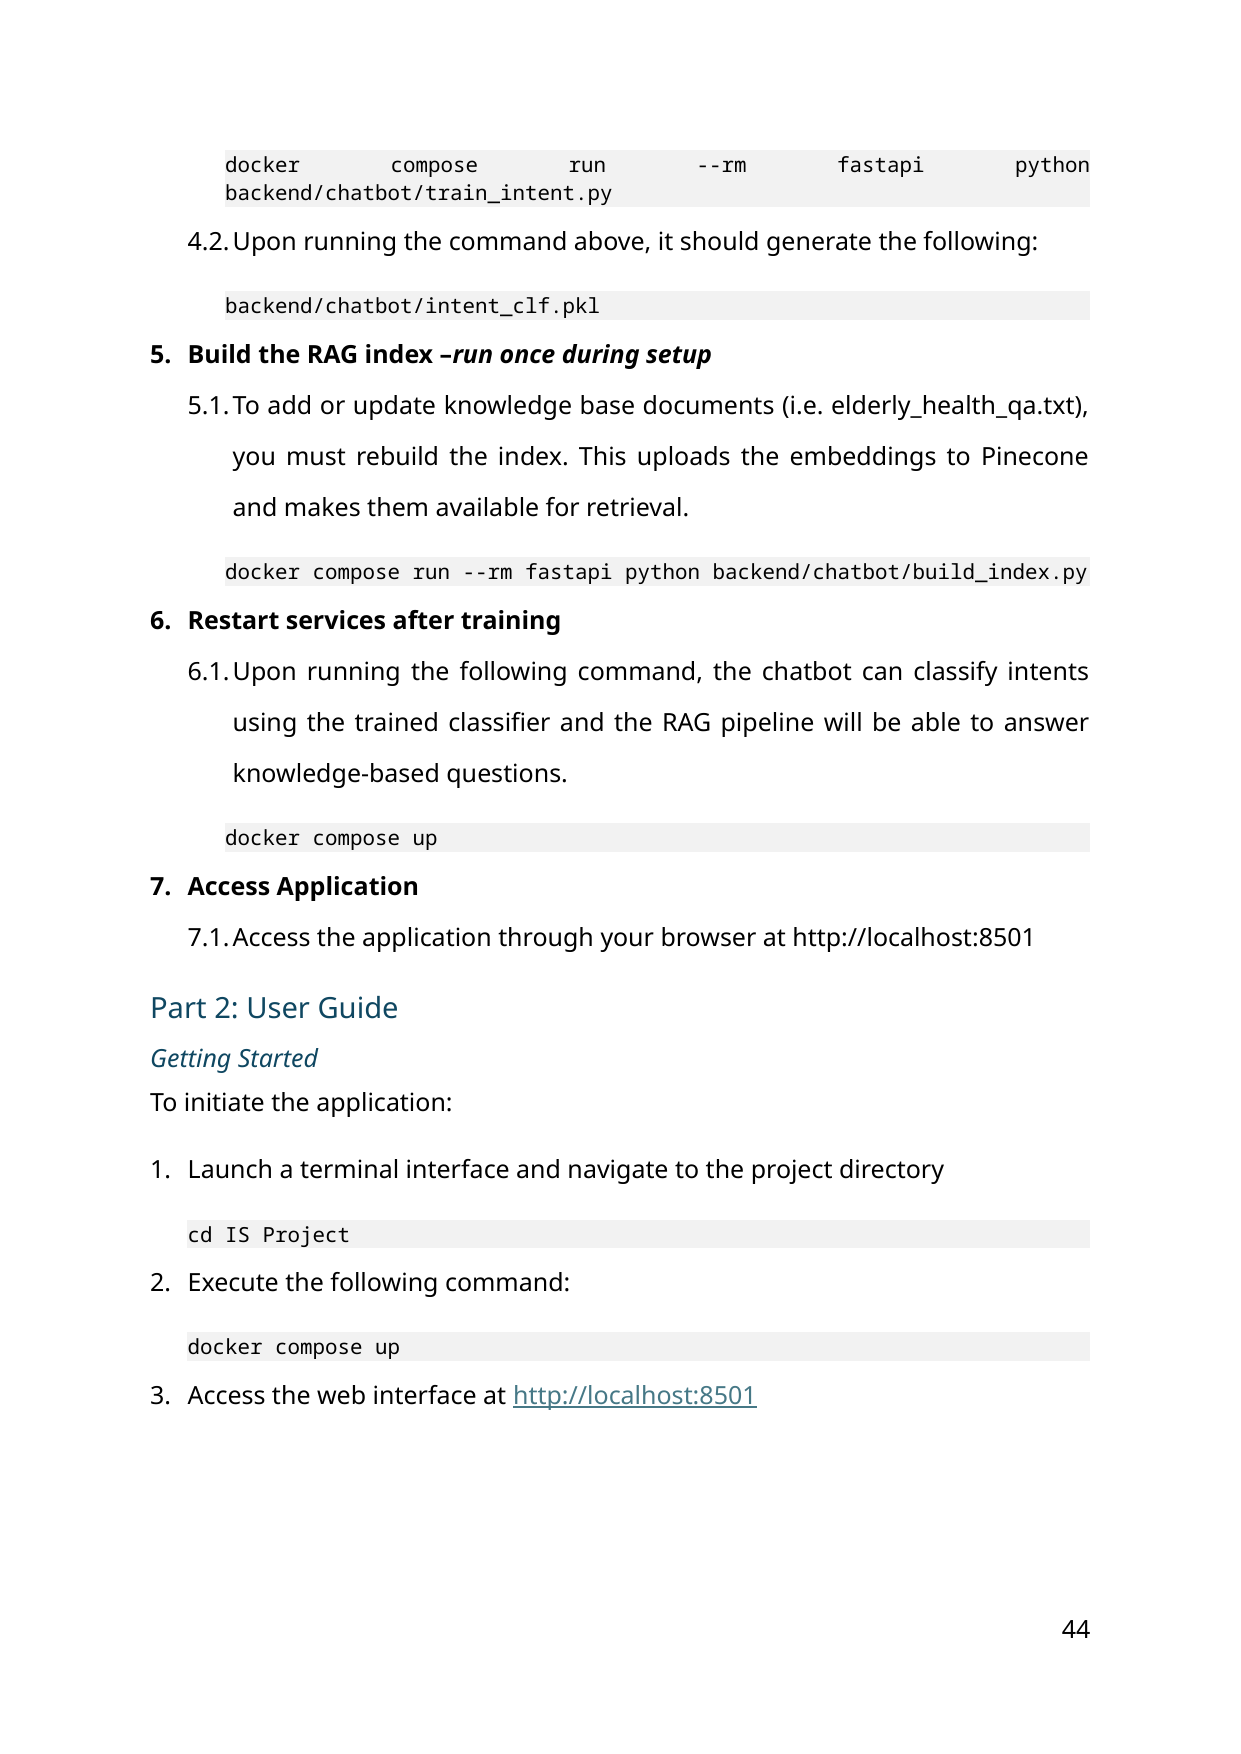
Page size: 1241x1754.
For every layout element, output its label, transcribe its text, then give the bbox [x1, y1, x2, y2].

subtitle Part 2: User Guide [150, 987, 1090, 1027]
list Execute the following command: [150, 1265, 1090, 1299]
subtitle Getting Started [150, 1041, 1090, 1075]
list Launch a terminal interface and navigate to the project directory [150, 1152, 1090, 1186]
list Build the RAG index –run once during setup [150, 336, 1090, 370]
list Access Application [150, 868, 1090, 902]
list To add or update knowledge base documents (i.e. elderly_health_qa.txt), you must rebuild the index. This uploads the embeddings to Pinecone and makes them available for retrieval. [187, 387, 1090, 523]
text docker compose run --rm fastapi python backend/chatbot/build_index.py [225, 557, 1090, 586]
text docker compose run --rm fastapi python backend/chatbot/train_intent.py [225, 150, 1090, 207]
text backend/chatbot/intent_clf.pkl [225, 291, 1090, 320]
list Upon running the command above, it should generate the following: [187, 223, 1090, 258]
list Access the web interface at http://localhost:8501 [150, 1378, 1090, 1412]
list Upon running the following command, the chatbot can classify intents using the trained classifier and the RAG pipeline will be able to answer knowledge-based questions. [187, 653, 1090, 789]
text cd IS Project [187, 1220, 1090, 1248]
text docker compose up [225, 823, 1090, 852]
text To initiate the application: [150, 1084, 1090, 1118]
list Access the application through your browser at http://localhost:8501 [187, 919, 1090, 953]
list Restart services after training [150, 602, 1090, 636]
text docker compose up [187, 1332, 1090, 1361]
